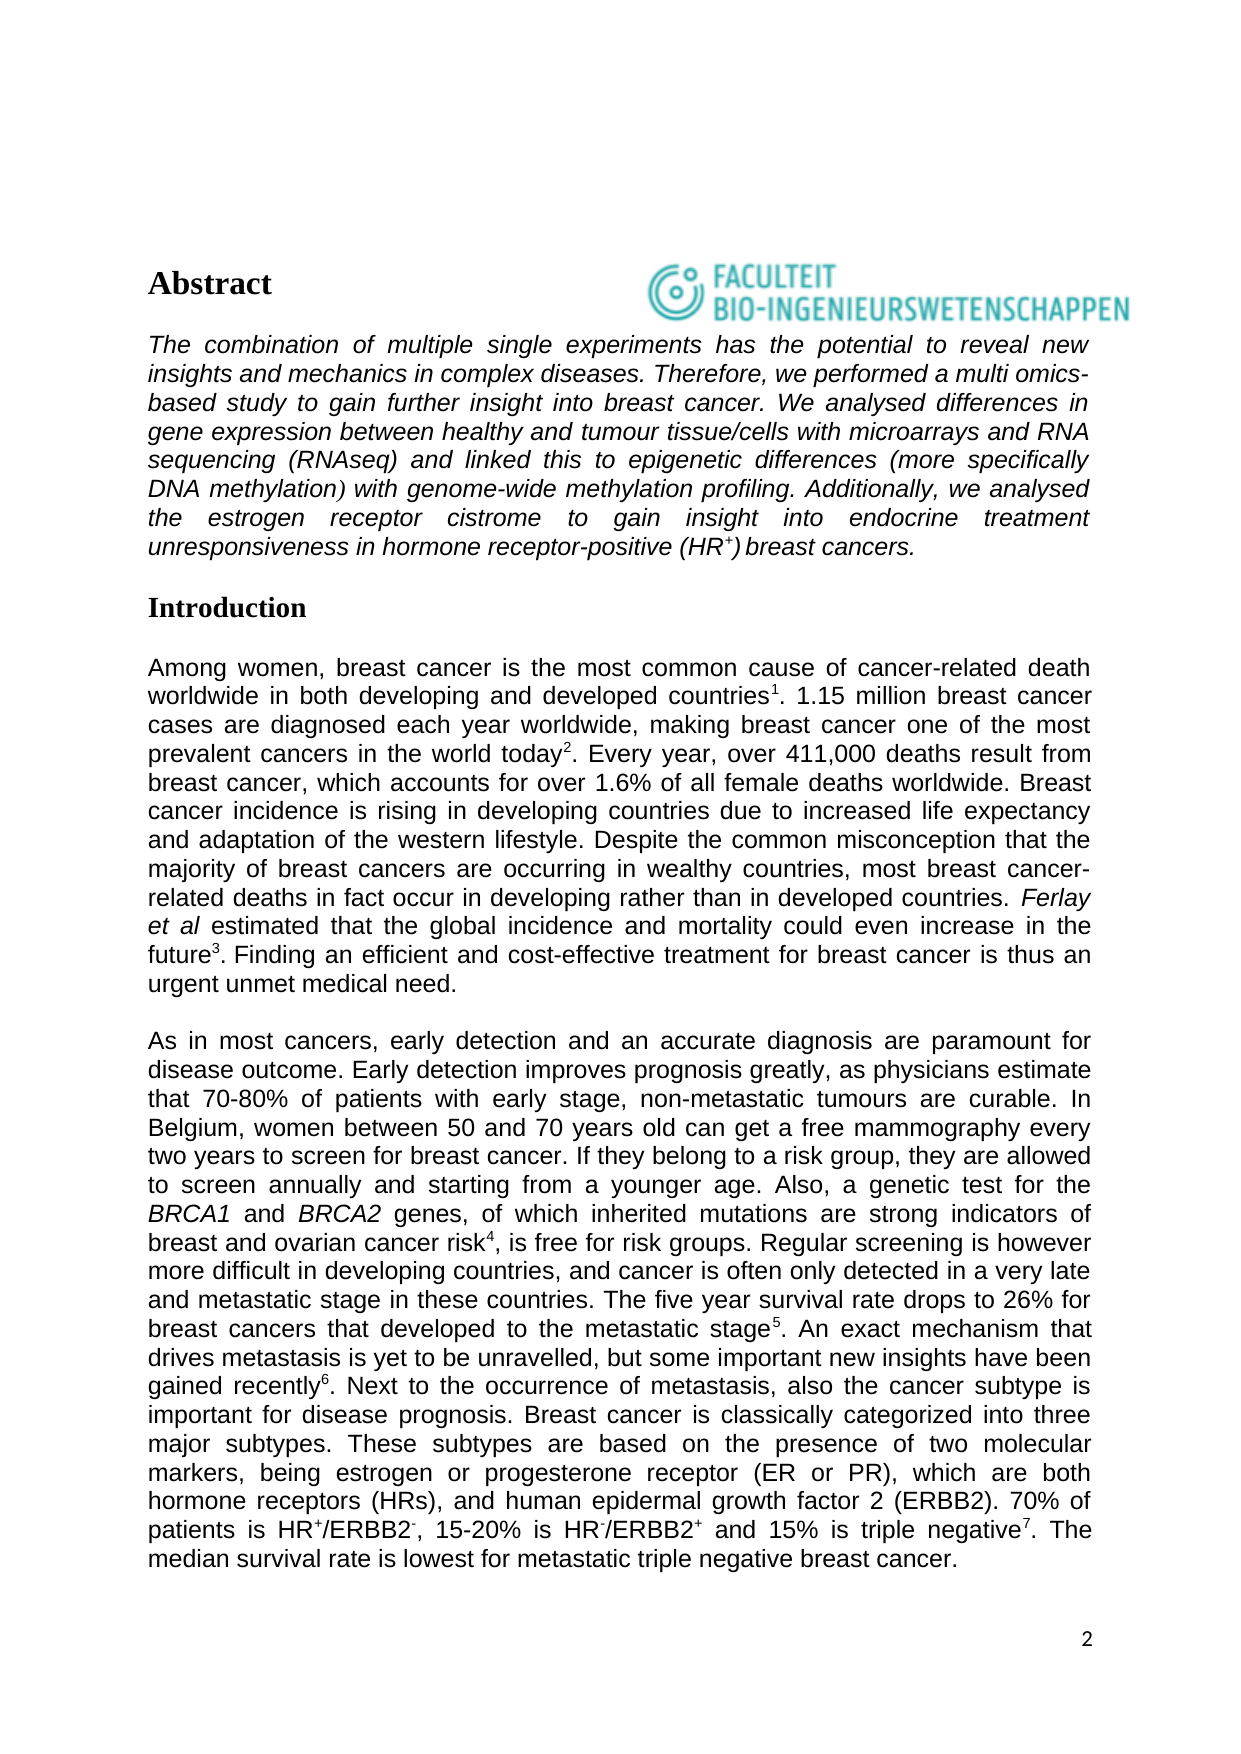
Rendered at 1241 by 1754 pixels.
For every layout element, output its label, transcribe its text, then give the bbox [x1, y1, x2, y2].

subtitle Abstract [148, 263, 1093, 301]
picture [612, 226, 1186, 382]
text The combination of multiple single experiments has the potential to reveal new insights and mechanics in complex diseases. Therefore, we performed a multi omics-based study to gain further insight into breast cancer. We analysed differences in gene expression between healthy and tumour tissue/cells with microarrays and RNA sequencing (RNAseq) and linked this to epigenetic differences (more specifically DNA methylation) with genome-wide methylation profiling. Additionally, we analysed the estrogen receptor cistrome to gain insight into endocrine treatment unresponsiveness in hormone receptor-positive (HR+) breast cancers. [148, 331, 1093, 561]
text Among women, breast cancer is the most common cause of cancer-related death worldwide in both developing and developed countries1. 1.15 million breast cancer cases are diagnosed each year worldwide, making breast cancer one of the most prevalent cancers in the world today2. Every year, over 411,000 deaths result from breast cancer, which accounts for over 1.6% of all female deaths worldwide. Breast cancer incidence is rising in developing countries due to increased life expectancy and adaptation of the western lifestyle. Despite the common misconception that the majority of breast cancers are occurring in wealthy countries, most breast cancer-related deaths in fact occur in developing rather than in developed countries. Ferlay et al estimated that the global incidence and mortality could even increase in the future3. Finding an efficient and cost-effective treatment for breast cancer is thus an urgent unmet medical need. [148, 652, 1093, 997]
text As in most cancers, early detection and an accurate diagnosis are paramount for disease outcome. Early detection improves prognosis greatly, as physicians estimate that 70-80% of patients with early stage, non-metastatic tumours are curable. In Belgium, women between 50 and 70 years old can get a free mammography every two years to screen for breast cancer. If they belong to a risk group, they are allowed to screen annually and starting from a younger age. Also, a genetic test for the BRCA1 and BRCA2 genes, of which inherited mutations are strong indicators of breast and ovarian cancer risk4, is free for risk groups. Regular screening is however more difficult in developing countries, and cancer is often only detected in a very late and metastatic stage in these countries. The five year survival rate drops to 26% for breast cancers that developed to the metastatic stage5. An exact mechanism that drives metastasis is yet to be unravelled, but some important new insights have been gained recently6. Next to the occurrence of metastasis, also the cancer subtype is important for disease prognosis. Breast cancer is classically categorized into three major subtypes. These subtypes are based on the presence of two molecular markers, being estrogen or progesterone receptor (ER or PR), which are both hormone receptors (HRs), and human epidermal growth factor 2 (ERBB2). 70% of patients is HR+/ERBB2-, 15-20% is HR-/ERBB2+ and 15% is triple negative7. The median survival rate is lowest for metastatic triple negative breast cancer. [148, 1026, 1093, 1572]
subtitle Introduction [148, 590, 1093, 623]
